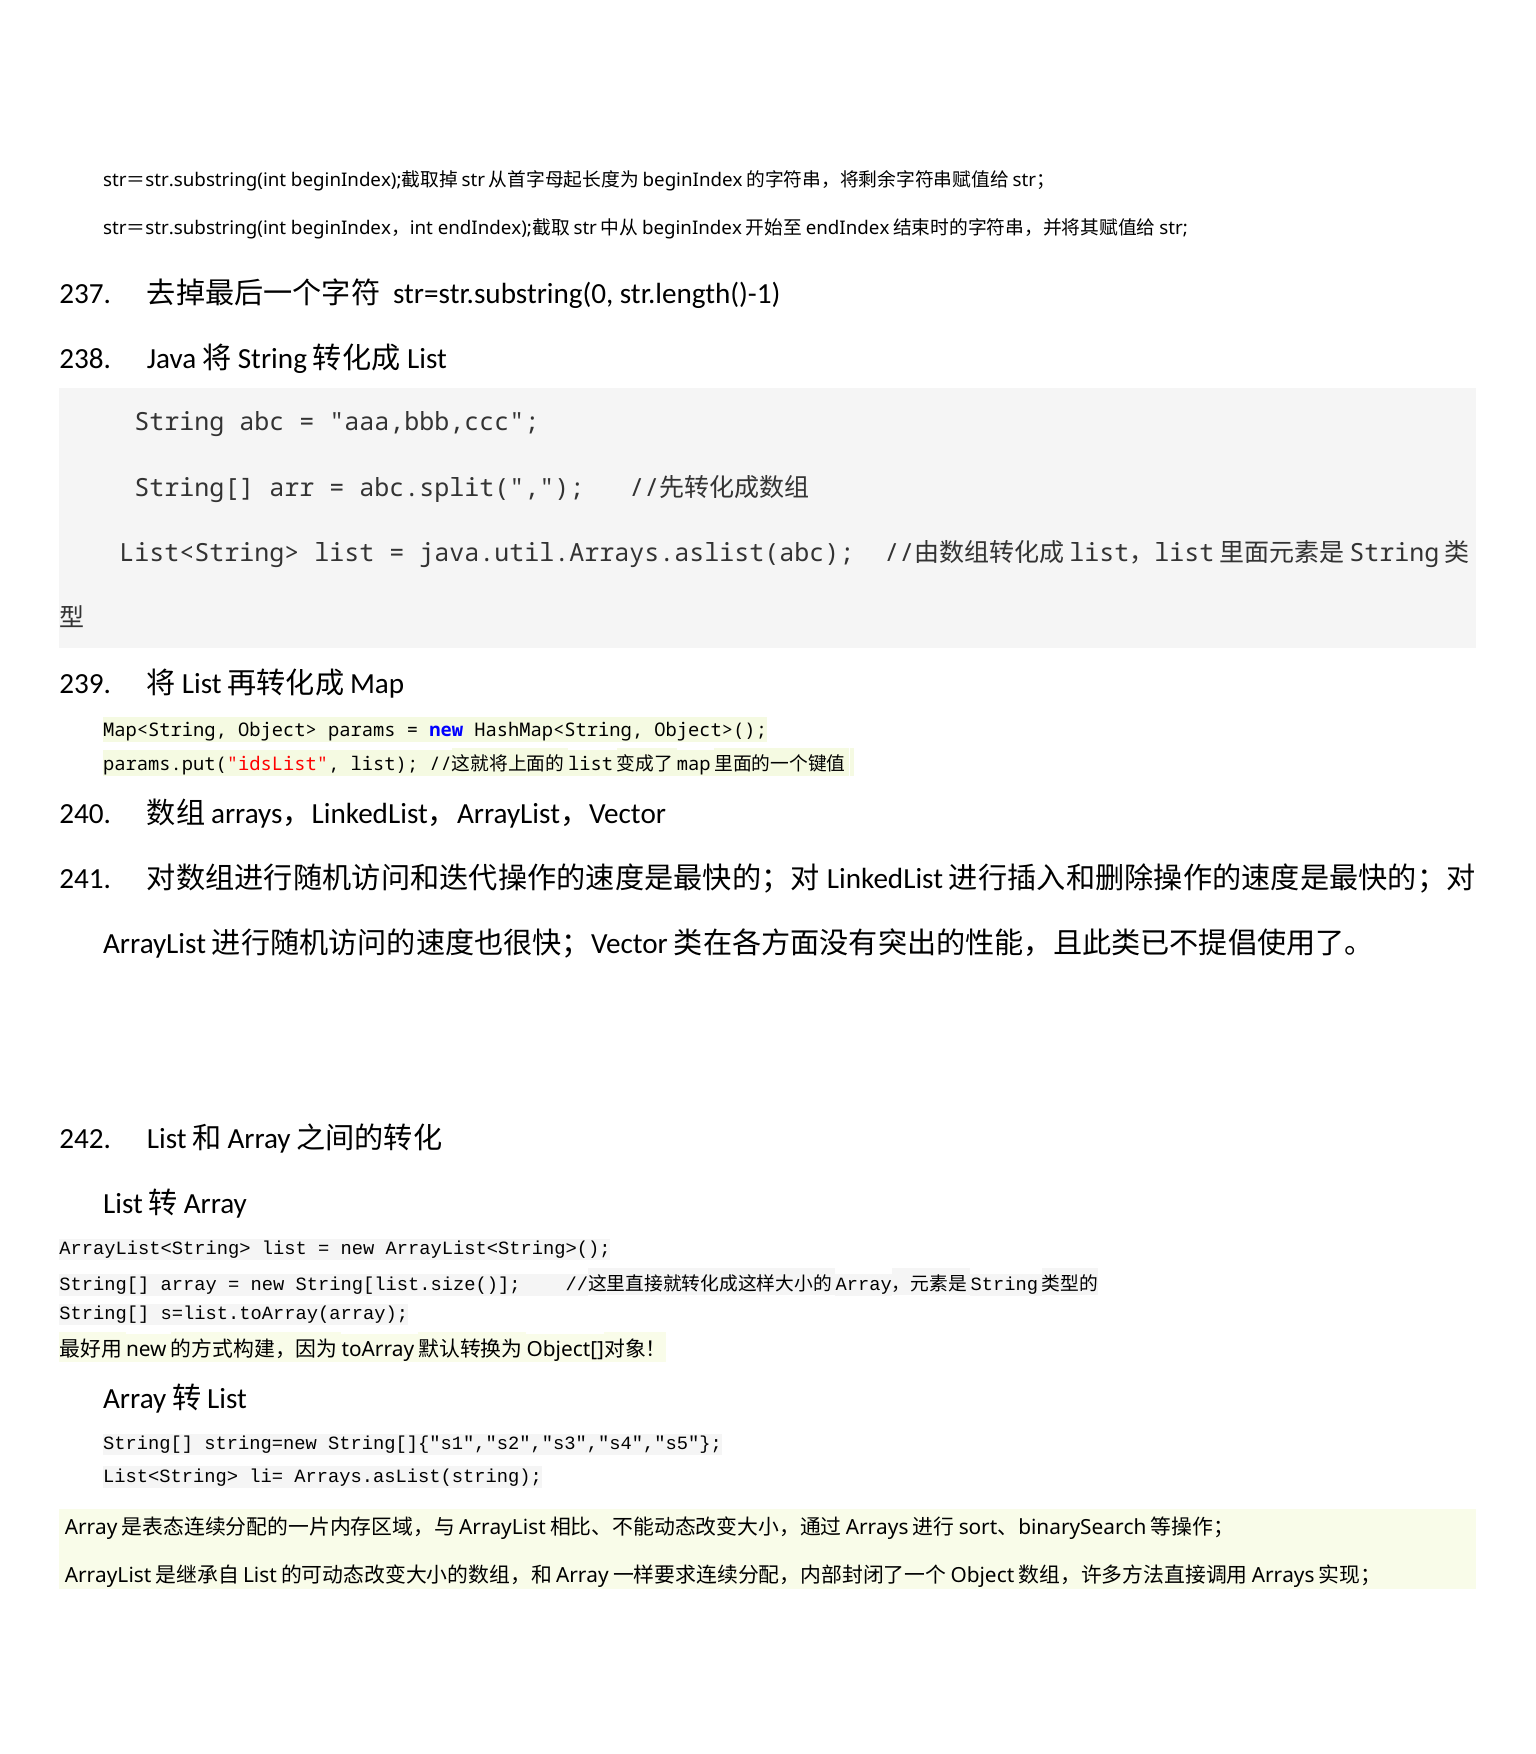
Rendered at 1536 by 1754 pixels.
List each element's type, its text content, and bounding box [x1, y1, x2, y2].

list String[] string=new String[]{"s1","s2","s3","s4","s5"}; List<String> li= Arrays.asList(string); [103, 1428, 1476, 1493]
list 数组arrays，LinkedList，ArrayList，Vector [59, 778, 1476, 843]
list params.put("idsList", list); //这就将上面的list变成了map里面的一个键值 [103, 746, 1476, 778]
list 去掉最后一个字符 str=str.substring(0, str.length()-1) [59, 258, 1476, 323]
text String[] array = new String[list.size()]; //这里直接就转化成这样大小的Array，元素是String类型的 String[] s=list.toArray(array); [59, 1266, 1476, 1331]
text Array是表态连续分配的一片内存区域，与ArrayList相比、不能动态改变大小，通过Arrays进行sort、binarySearch等操作； [59, 1509, 1476, 1541]
text ArrayList是继承自List的可动态改变大小的数组，和Array一样要求连续分配，内部封闭了一个Object数组，许多方法直接调用Arrays实现； [59, 1557, 1476, 1589]
list Array转List [103, 1363, 1476, 1428]
text List<String> list = java.util.Arrays.aslist(abc); //由数组转化成list，list里面元素是String类型 [59, 518, 1476, 648]
text String[] arr = abc.split(","); //先转化成数组 [59, 453, 1476, 518]
text str＝str.substring(int beginIndex，int endIndex);截取str中从beginIndex开始至endIndex结束时的字符串，并将其赋值给str; [103, 210, 1476, 243]
list Java 将String转化成 List [59, 323, 1476, 388]
text ArrayList<String> list = new ArrayList<String>(); [59, 1233, 1476, 1266]
text 最好用new的方式构建，因为toArray默认转换为Object[]对象！ [59, 1331, 1476, 1363]
list List转Array [103, 1168, 1476, 1233]
list 将List再转化成Map [59, 648, 1476, 713]
list Map<String, Object> params = new HashMap<String, Object>(); [103, 713, 1476, 746]
text str＝str.substring(int beginIndex);截取掉str从首字母起长度为beginIndex的字符串，将剩余字符串赋值给str； [103, 162, 1476, 194]
list List和Array之间的转化 [59, 1103, 1476, 1168]
list 对数组进行随机访问和迭代操作的速度是最快的；对LinkedList进行插入和删除操作的速度是最快的；对ArrayList进行随机访问的速度也很快；Vector类在各方面没有突出的性能，且此类已不提倡使用了。 [59, 843, 1476, 973]
text String abc = "aaa,bbb,ccc"; [59, 388, 1476, 453]
